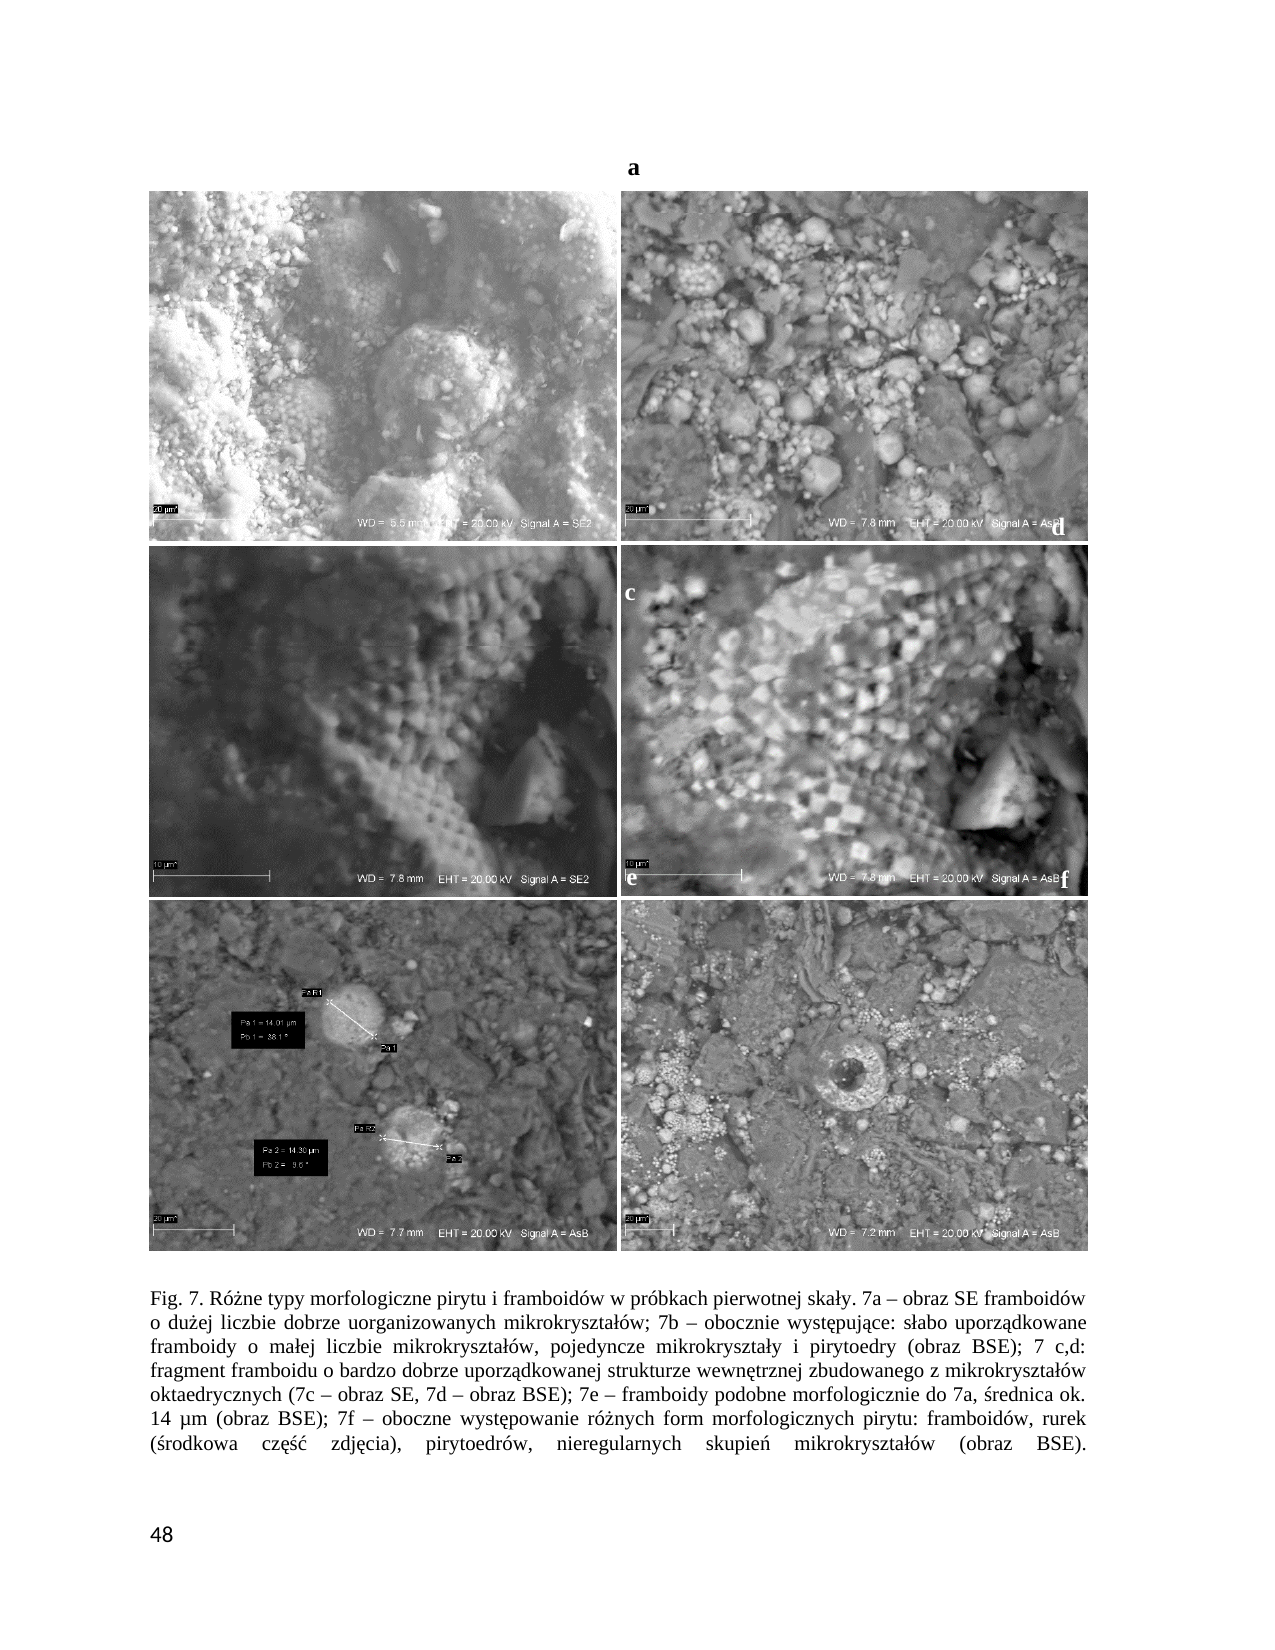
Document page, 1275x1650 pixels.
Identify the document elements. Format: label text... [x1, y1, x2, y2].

picture [621, 545, 1088, 896]
picture [621, 900, 1088, 1251]
picture [149, 546, 617, 897]
picture [149, 191, 617, 541]
picture [149, 900, 617, 1251]
picture [621, 191, 1088, 541]
